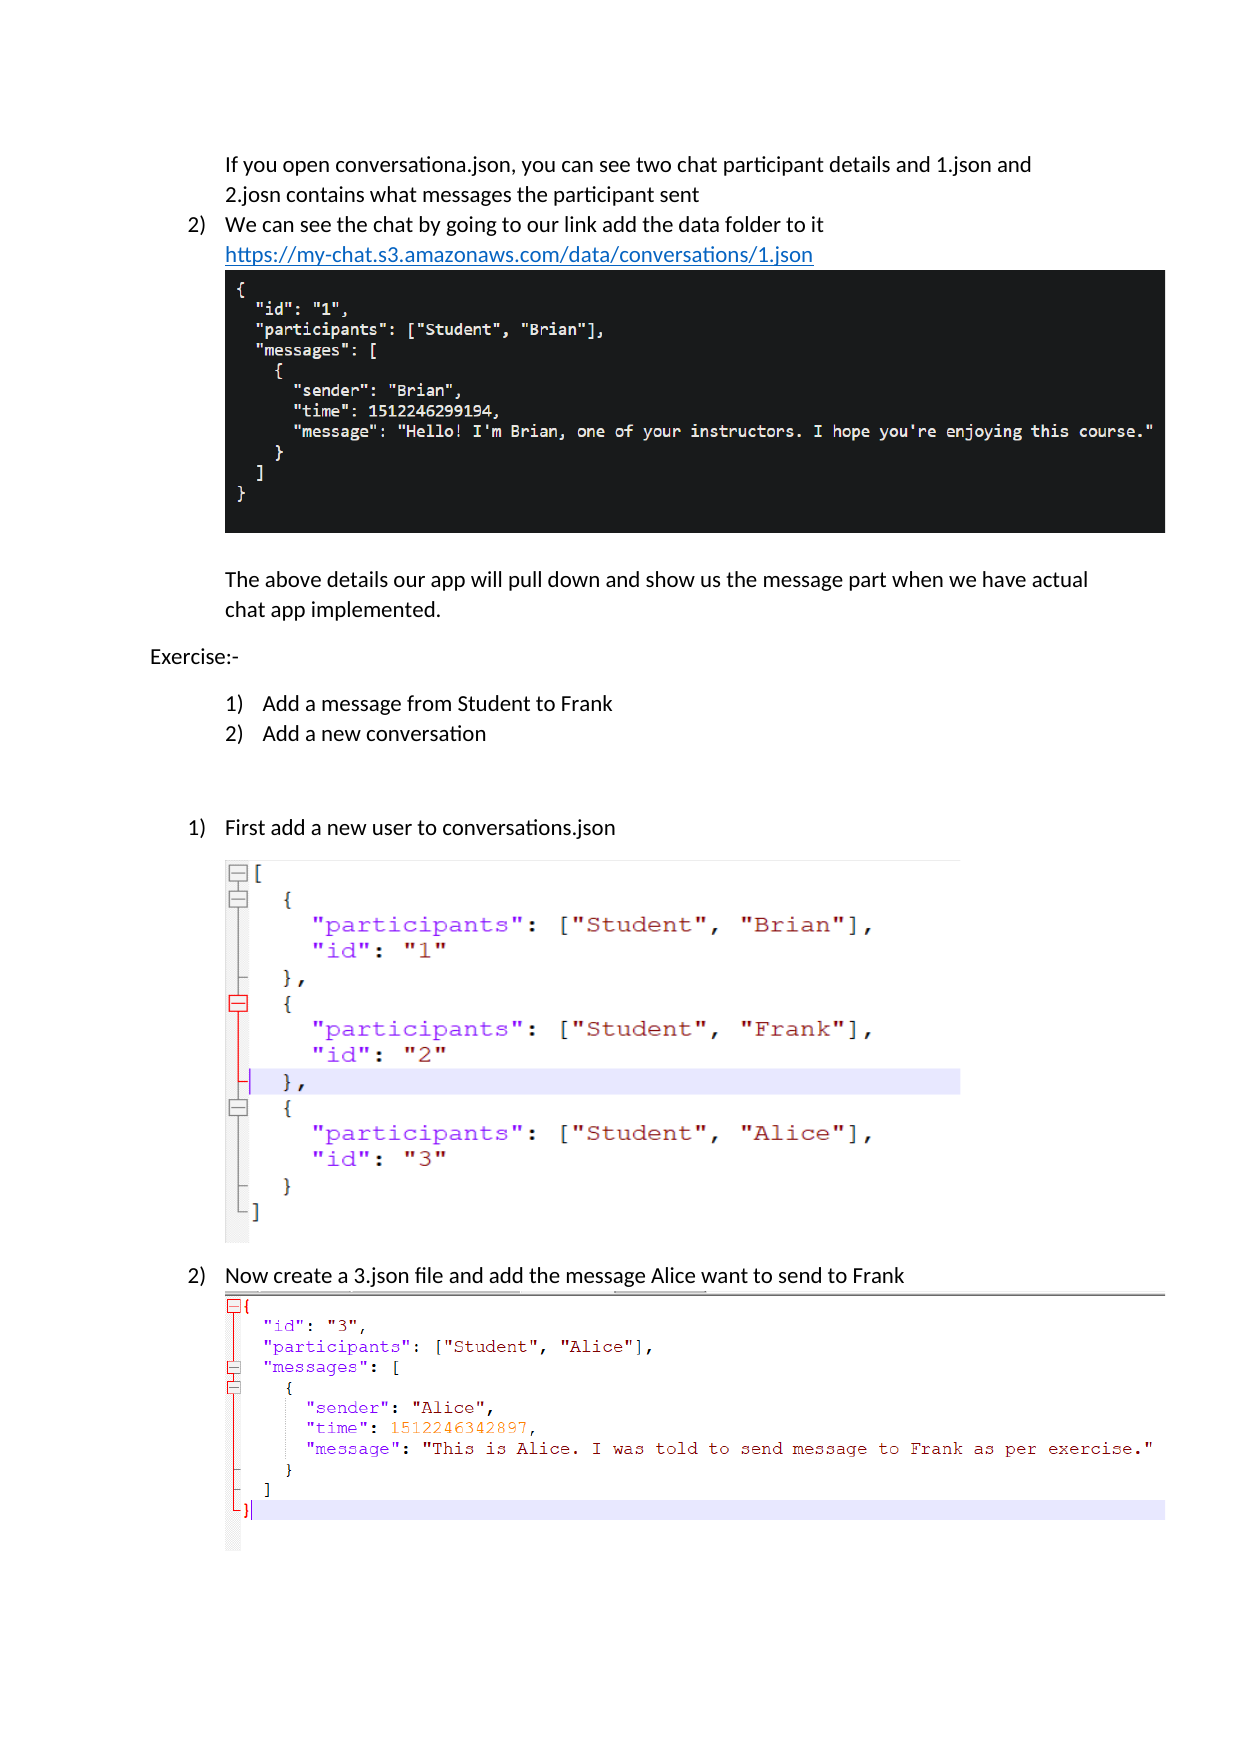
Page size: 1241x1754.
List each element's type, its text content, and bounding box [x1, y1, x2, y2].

picture [225, 1291, 1166, 1551]
list Now create a 3.json file and add the message Alice want to send to Frank [187, 1261, 1090, 1289]
list First add a new user to conversations.json [187, 813, 1090, 841]
picture [225, 860, 961, 1243]
list https://my-chat.s3.amazonaws.com/data/conversations/1.json [225, 241, 1090, 269]
list If you open conversationa.json, you can see two chat participant details and 1.json and 2.josn contains what messages the participant sent [225, 150, 1090, 208]
list Add a new conversation [225, 719, 1090, 747]
list The above details our app will pull down and show us the message part when we have actual chat app implemented. [225, 565, 1090, 623]
text Exercise:- [150, 642, 1090, 670]
list We can see the chat by going to our link add the data folder to it [187, 210, 1090, 238]
list Add a message from Student to Frank [225, 689, 1090, 717]
picture [225, 270, 1166, 533]
